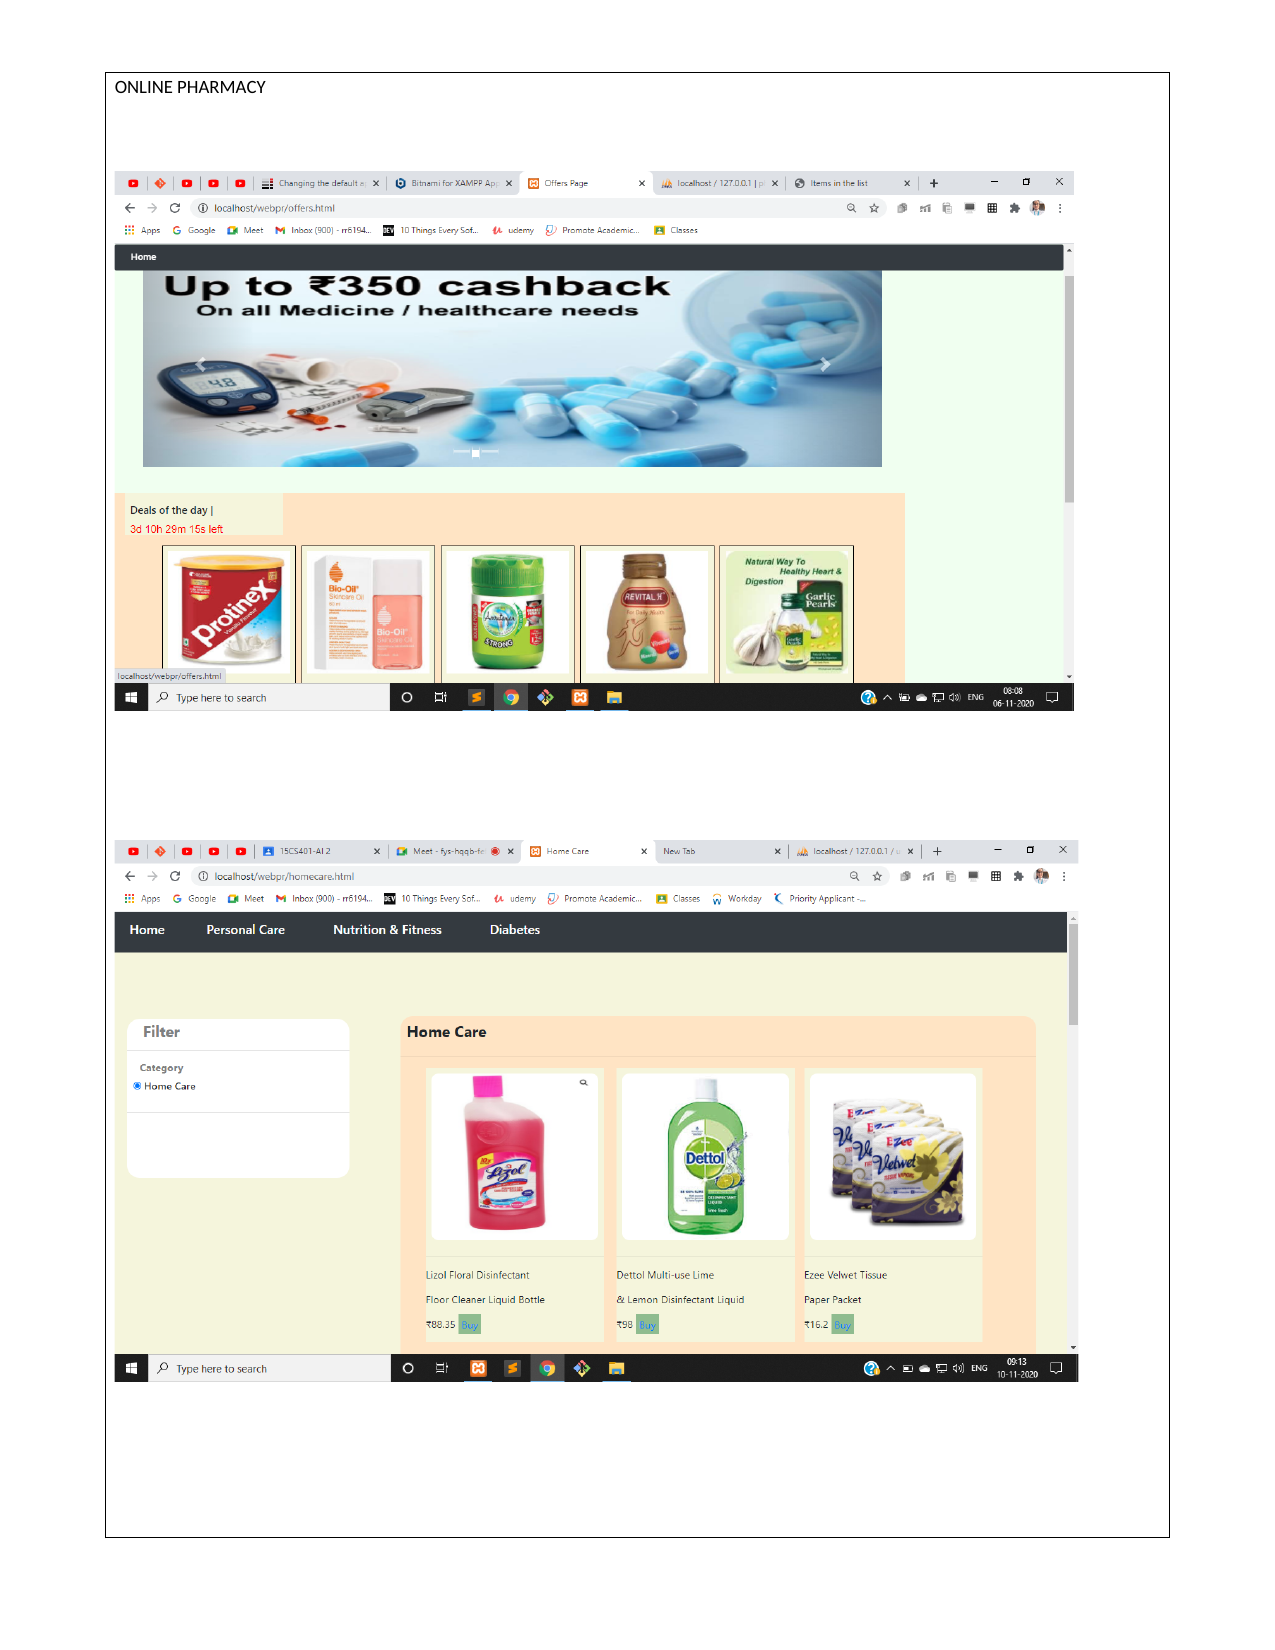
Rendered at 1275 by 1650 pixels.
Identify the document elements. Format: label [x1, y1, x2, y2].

picture [114, 840, 1079, 1382]
picture [114, 171, 1074, 711]
